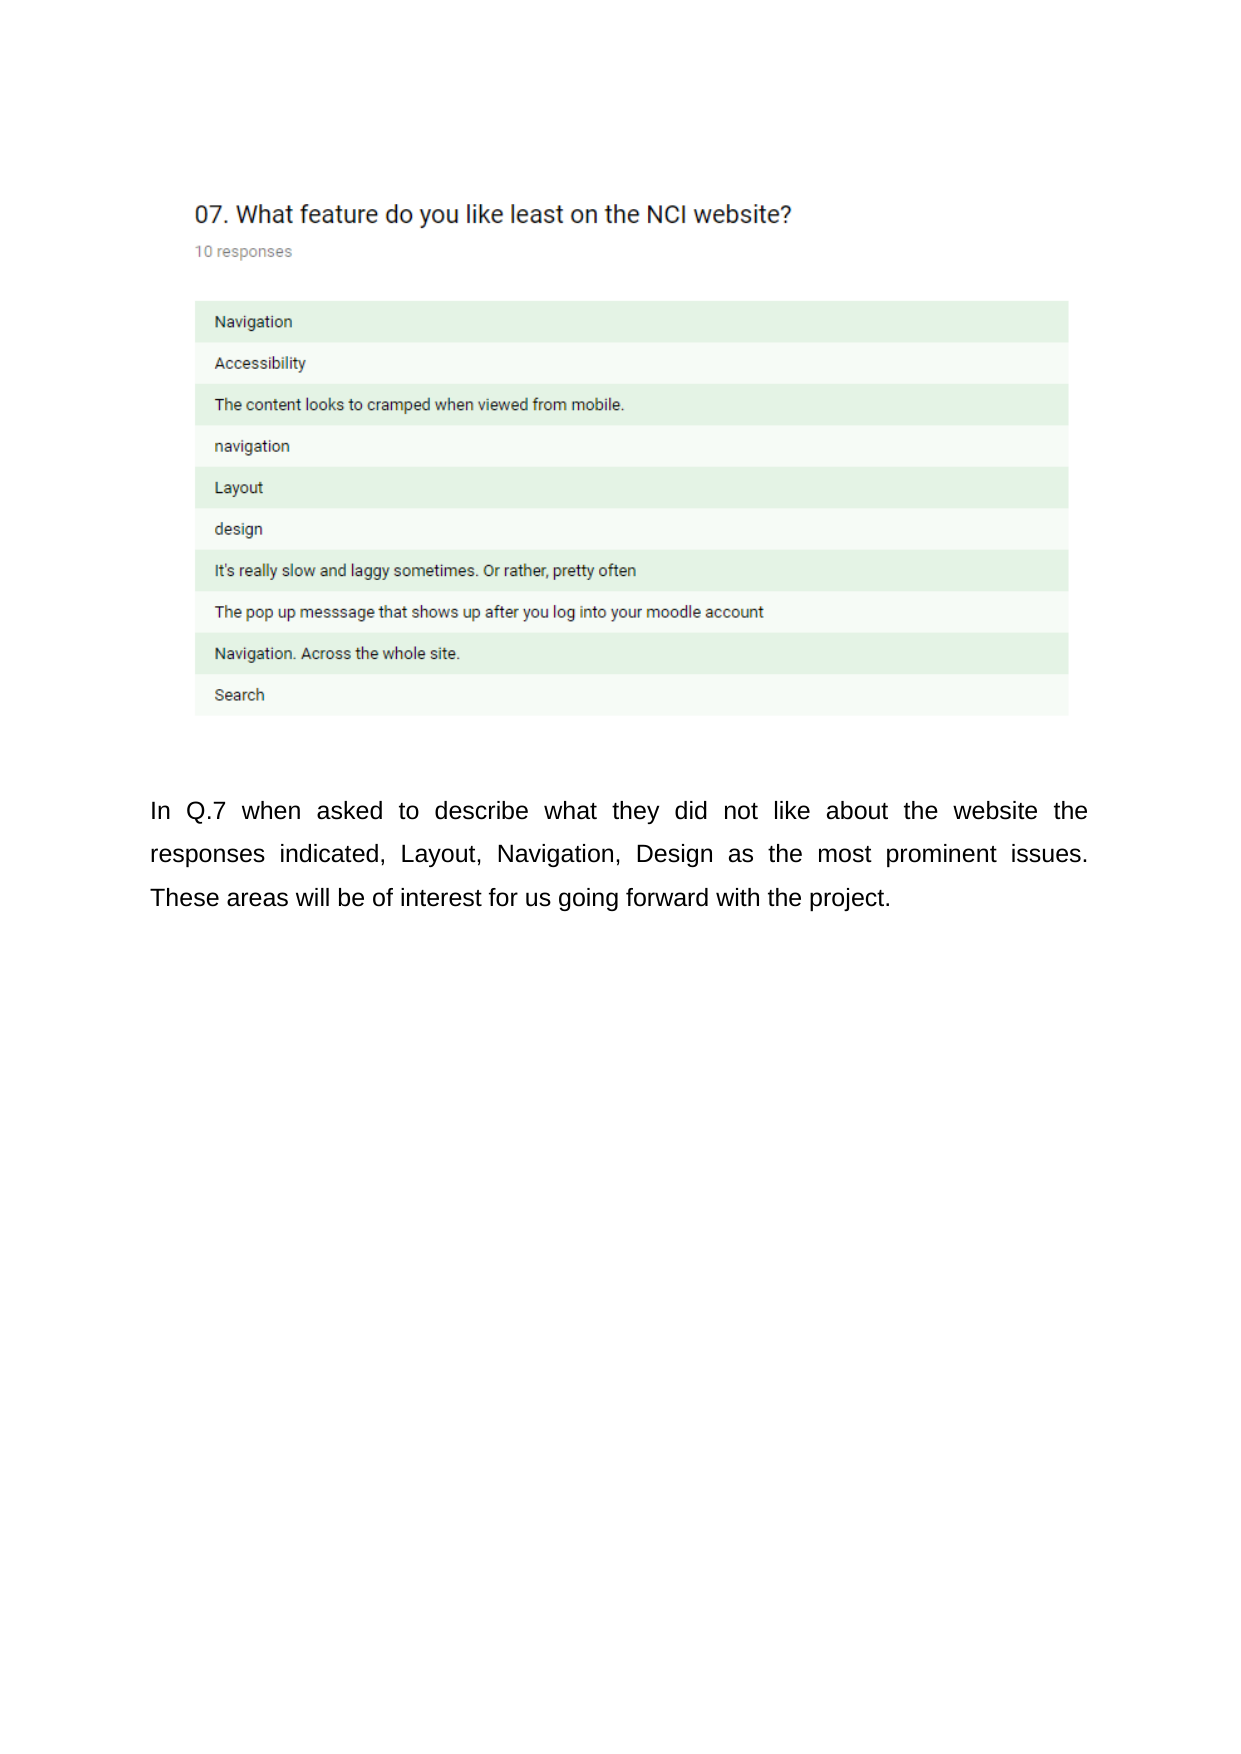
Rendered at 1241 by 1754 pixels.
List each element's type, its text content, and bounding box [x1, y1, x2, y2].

text In Q.7 when asked to describe what they did not like about the website the responses indicated, Layout, Navigation, Design as the most prominent issues. These areas will be of interest for us going forward with the project. [150, 796, 1090, 911]
picture [150, 150, 1089, 766]
